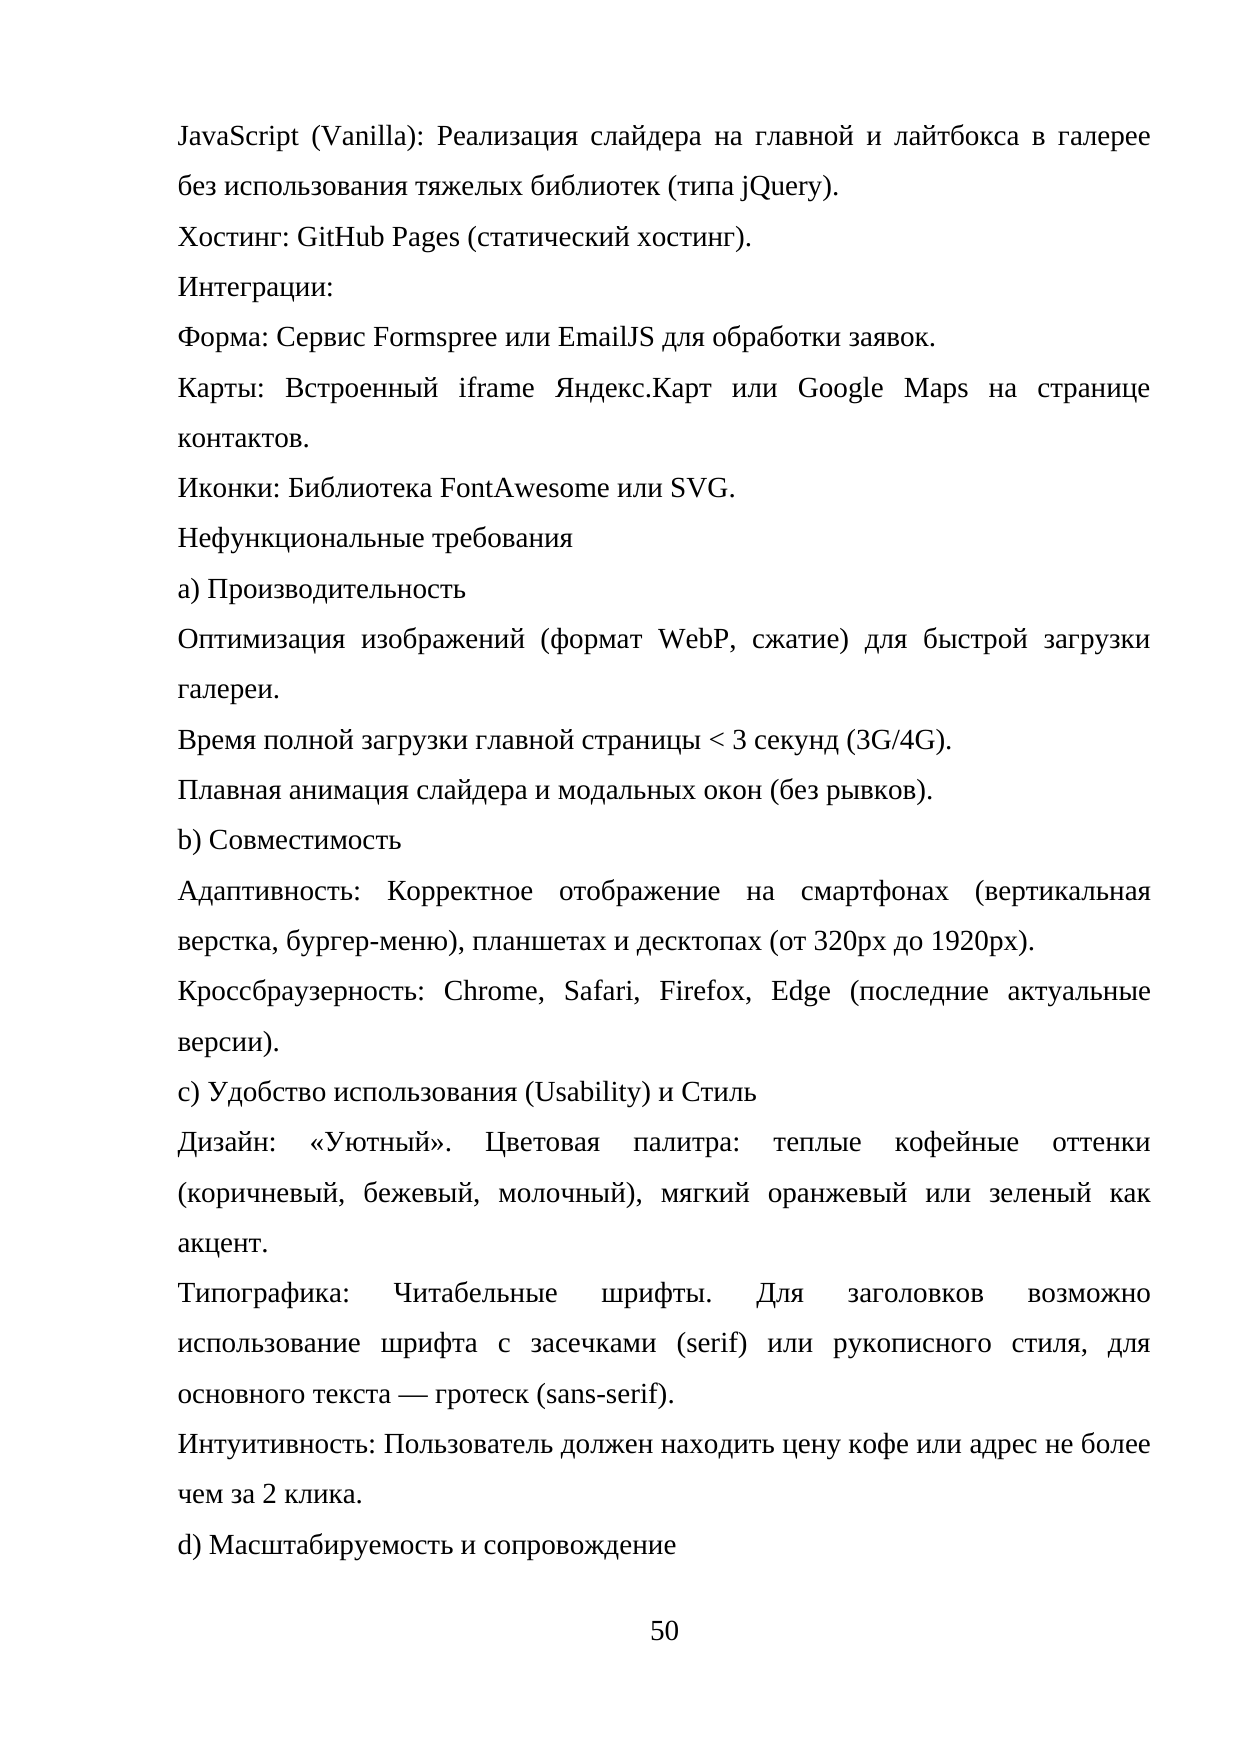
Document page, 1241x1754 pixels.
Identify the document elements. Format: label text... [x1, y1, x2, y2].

text Дизайн: «Уютный». Цветовая палитра: теплые кофейные оттенки (коричневый, бежевый, молочный), мягкий оранжевый или зеленый как акцент. [177, 1124, 1152, 1258]
text Нефункциональные требования [177, 521, 1152, 554]
text Оптимизация изображений (формат WebP, сжатие) для быстрой загрузки галереи. [177, 621, 1152, 705]
text Типографика: Читабельные шрифты. Для заголовков возможно использование шрифта с засечками (serif) или рукописного стиля, для основного текста — гротеск (sans-serif). [177, 1275, 1152, 1409]
text JavaScript (Vanilla): Реализация слайдера на главной и лайтбокса в галерее без использования тяжелых библиотек (типа jQuery). [177, 118, 1152, 202]
text Время полной загрузки главной страницы < 3 секунд (3G/4G). [177, 722, 1152, 755]
text Интеграции: [177, 269, 1152, 303]
text Хостинг: GitHub Pages (статический хостинг). [177, 219, 1152, 252]
text Интуитивность: Пользователь должен находить цену кофе или адрес не более чем за 2 клика. [177, 1426, 1152, 1510]
text Адаптивность: Корректное отображение на смартфонах (вертикальная верстка, бургер-меню), планшетах и десктопах (от 320px до 1920px). [177, 873, 1152, 957]
text a) Производительность [177, 571, 1152, 604]
text b) Совместимость [177, 822, 1152, 856]
text c) Удобство использования (Usability) и Стиль [177, 1074, 1152, 1108]
text Форма: Сервис Formspree или EmailJS для обработки заявок. [177, 319, 1152, 353]
text Иконки: Библиотека FontAwesome или SVG. [177, 470, 1152, 504]
text Карты: Встроенный iframe Яндекс.Карт или Google Maps на странице контактов. [177, 370, 1152, 453]
text Кроссбраузерность: Chrome, Safari, Firefox, Edge (последние актуальные версии). [177, 973, 1152, 1057]
text d) Масштабируемость и сопровождение [177, 1527, 1152, 1560]
text Плавная анимация слайдера и модальных окон (без рывков). [177, 772, 1152, 806]
